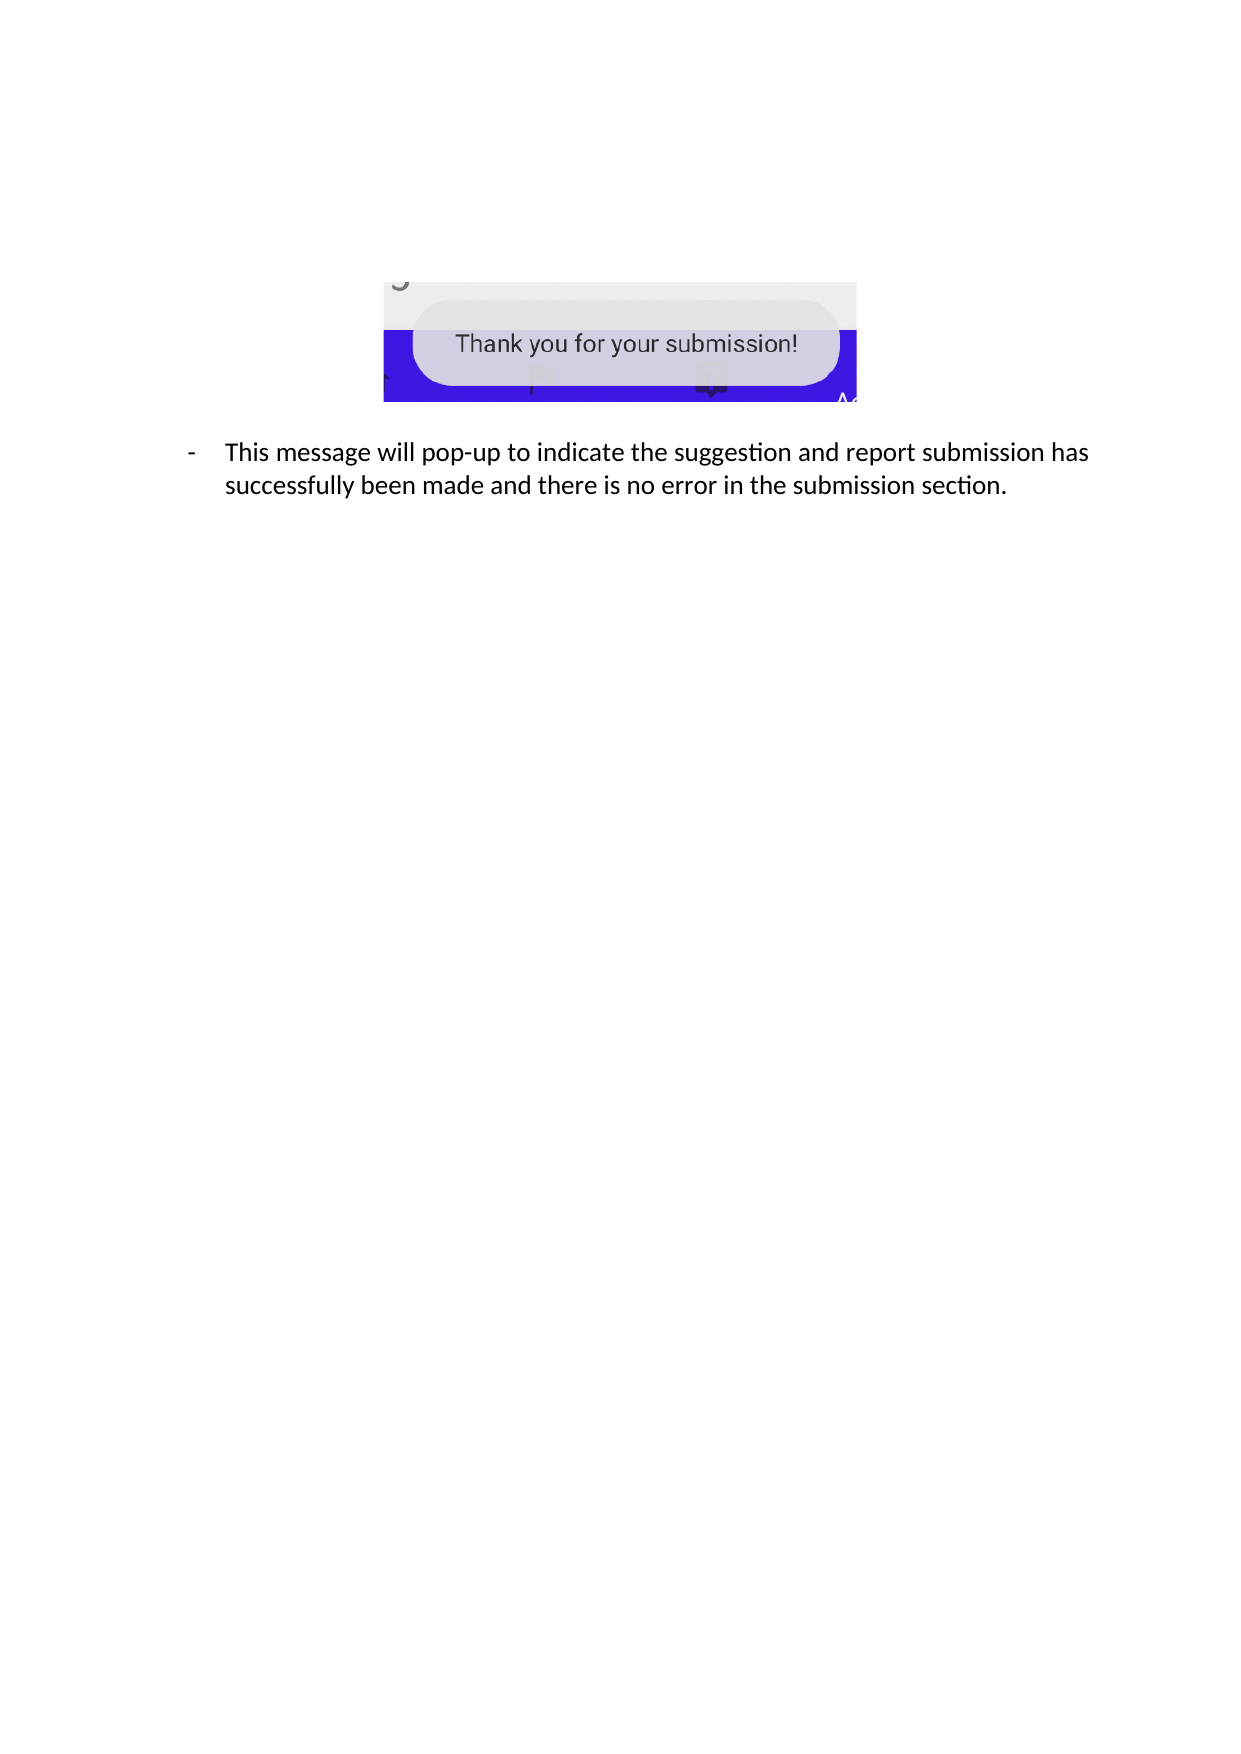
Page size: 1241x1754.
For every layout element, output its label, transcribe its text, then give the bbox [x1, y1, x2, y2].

list This message will pop-up to indicate the suggestion and report submission has successfully been made and there is no error in the submission section. [187, 435, 1090, 501]
picture [383, 282, 857, 402]
